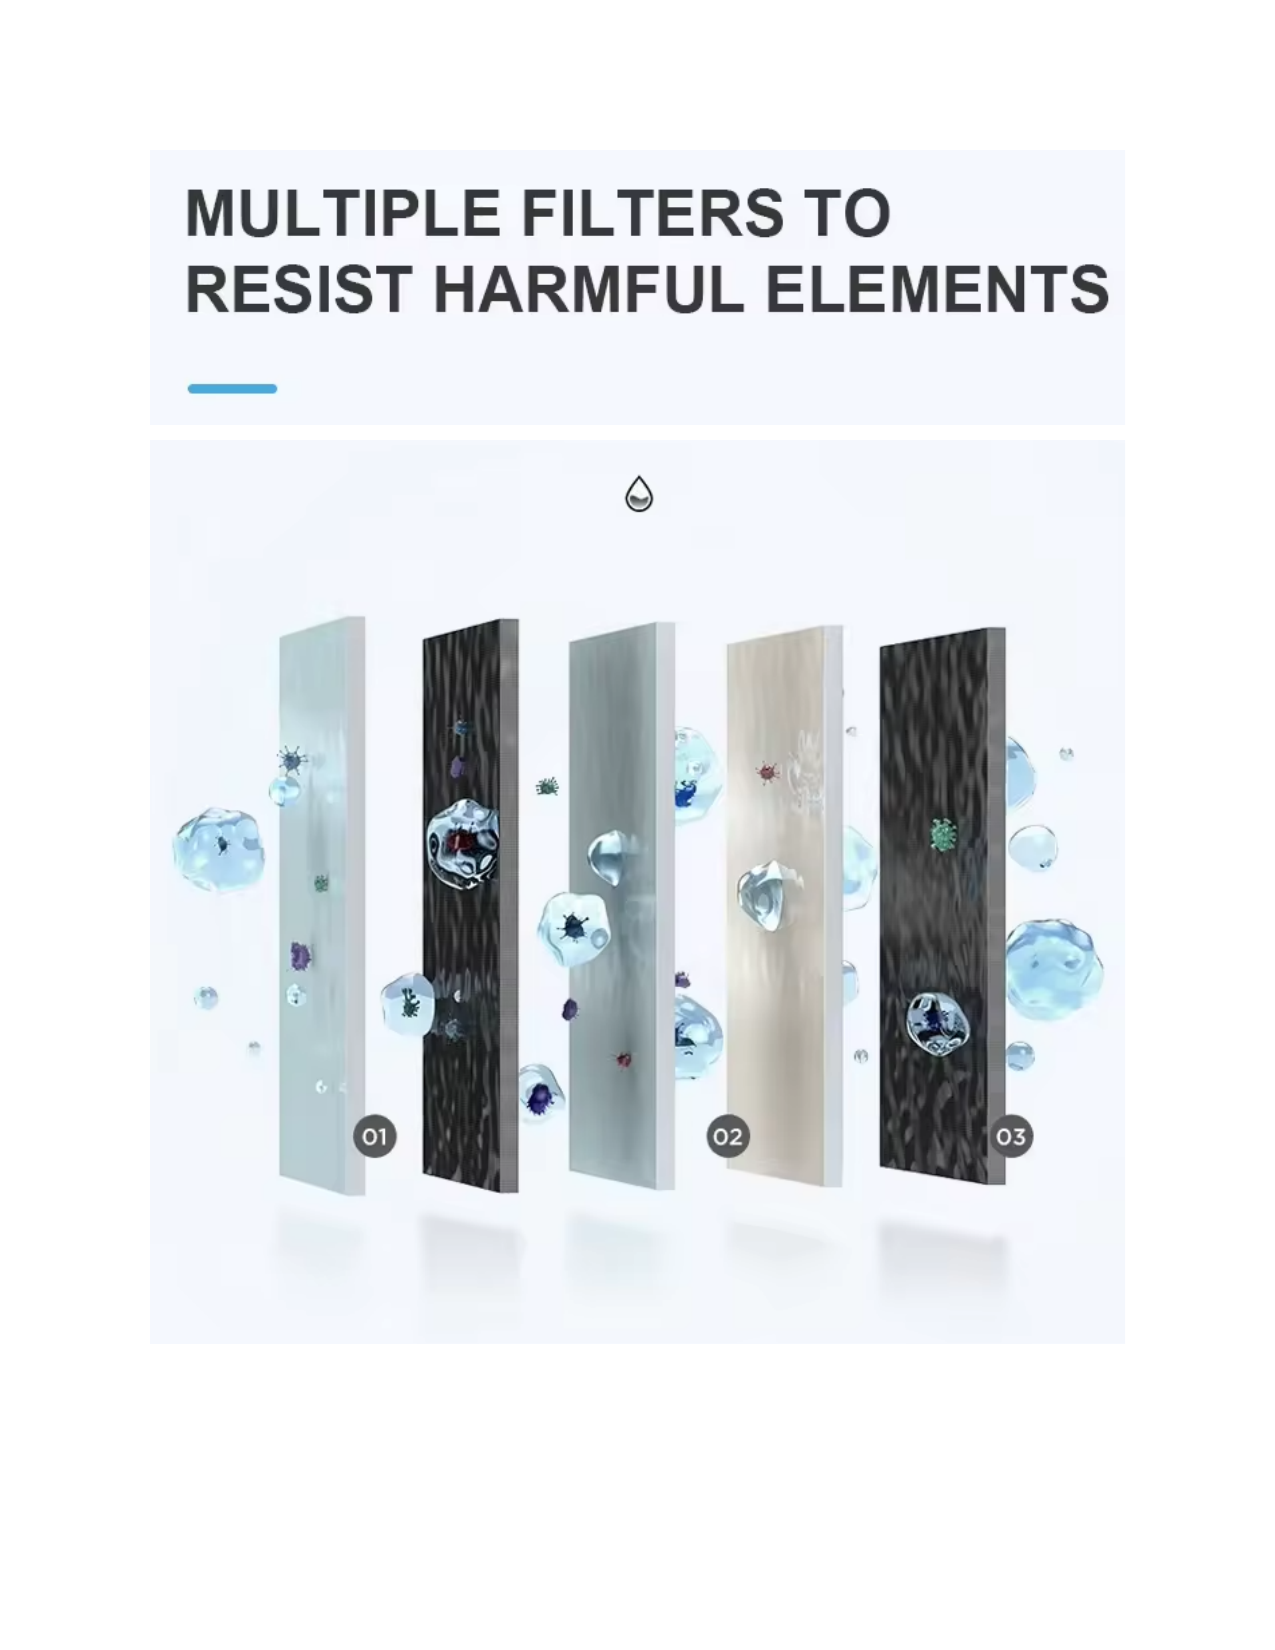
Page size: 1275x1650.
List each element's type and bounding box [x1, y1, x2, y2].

picture [150, 440, 1125, 1344]
picture [150, 150, 1125, 425]
